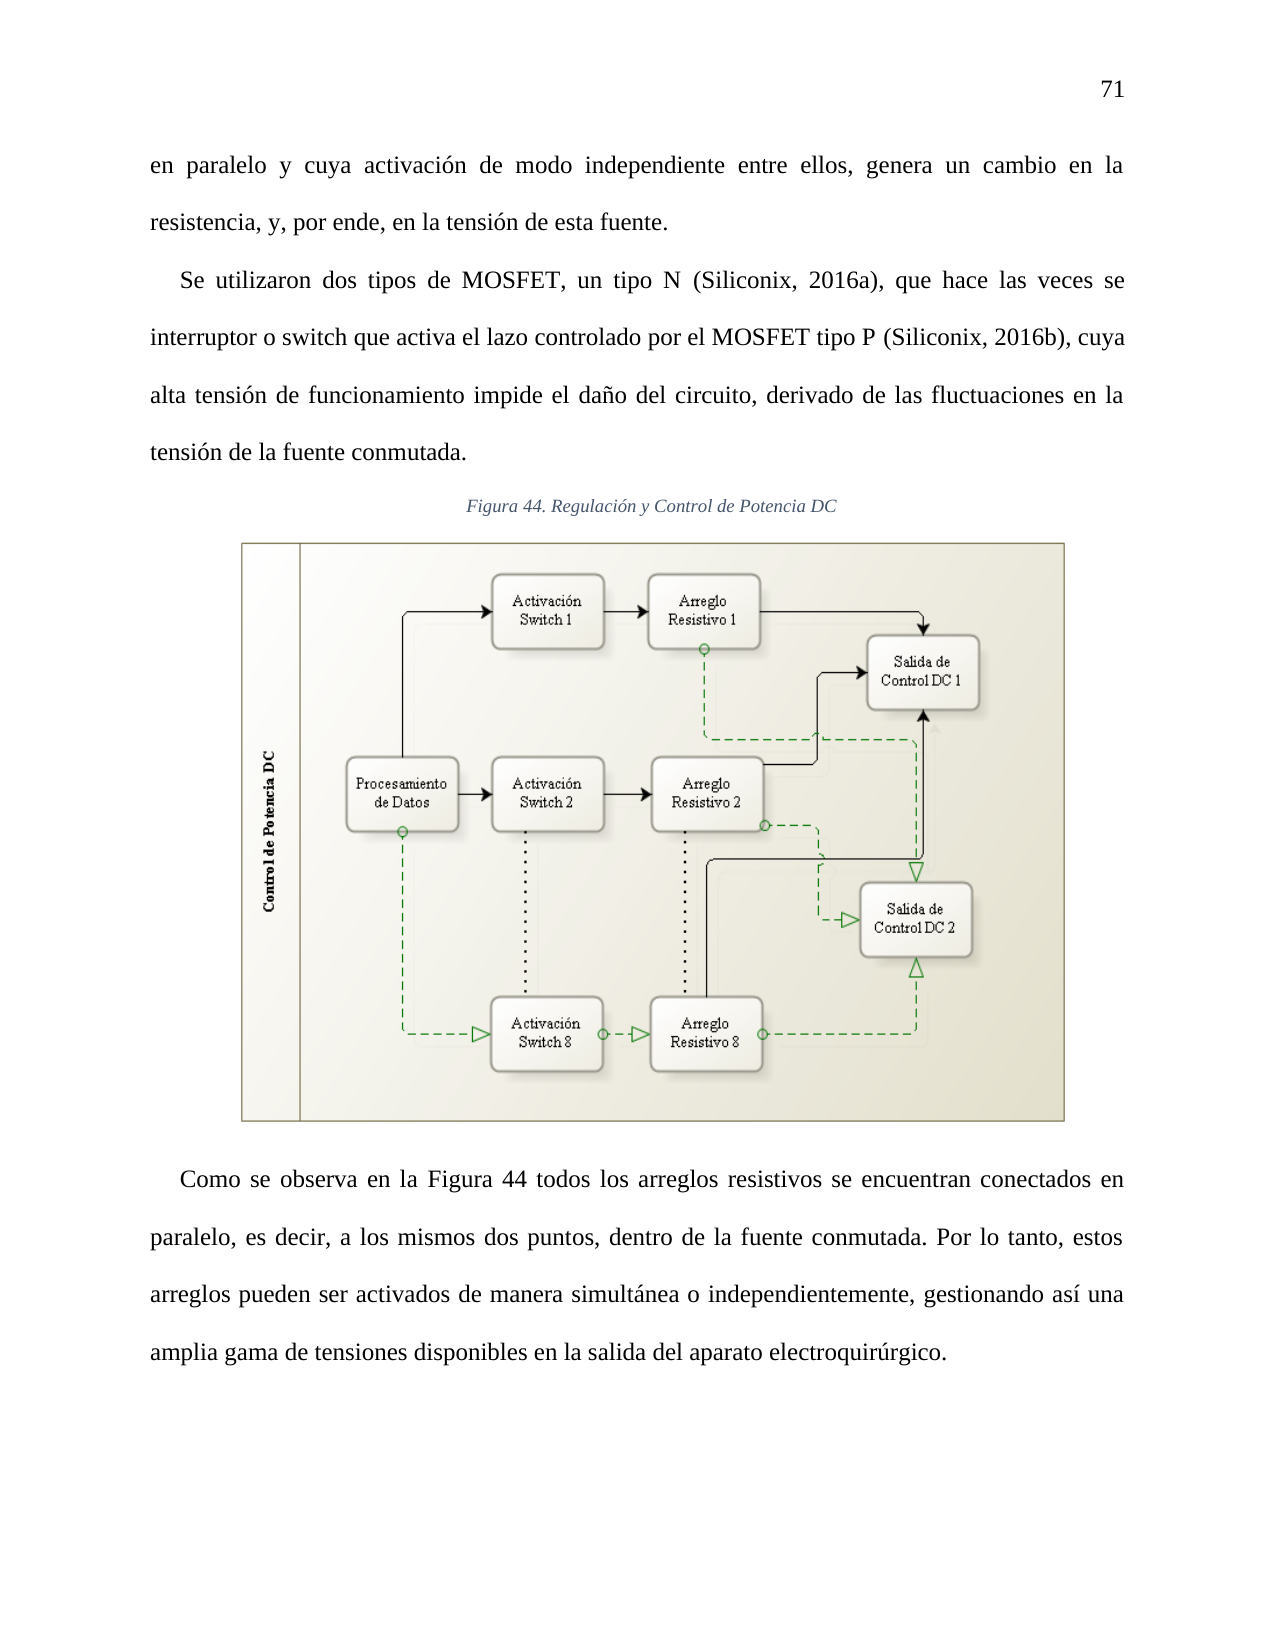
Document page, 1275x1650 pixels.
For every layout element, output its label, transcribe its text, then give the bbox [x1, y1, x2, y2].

text Figura 44. Regulación y Control de Potencia DC [150, 495, 1125, 517]
text Como se observa en la Figura 44 todos los arreglos resistivos se encuentran conectados en paralelo, es decir, a los mismos dos puntos, dentro de la fuente conmutada. Por lo tanto, estos arreglos pueden ser activados de manera simultánea o independientemente, gestionando así una amplia gama de tensiones disponibles en la salida del aparato electroquirúrgico. [150, 1164, 1125, 1366]
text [150, 150, 1125, 236]
text Se utilizaron dos tipos de MOSFET, un tipo N (Siliconix, 2016a), que hace las veces se interruptor o switch que activa el lazo controlado por el MOSFET tipo P (Siliconix, 2016b), cuya alta tensión de funcionamiento impide el daño del circuito, derivado de las fluctuaciones en la tensión de la fuente conmutada. [150, 265, 1125, 466]
picture [218, 537, 1087, 1136]
